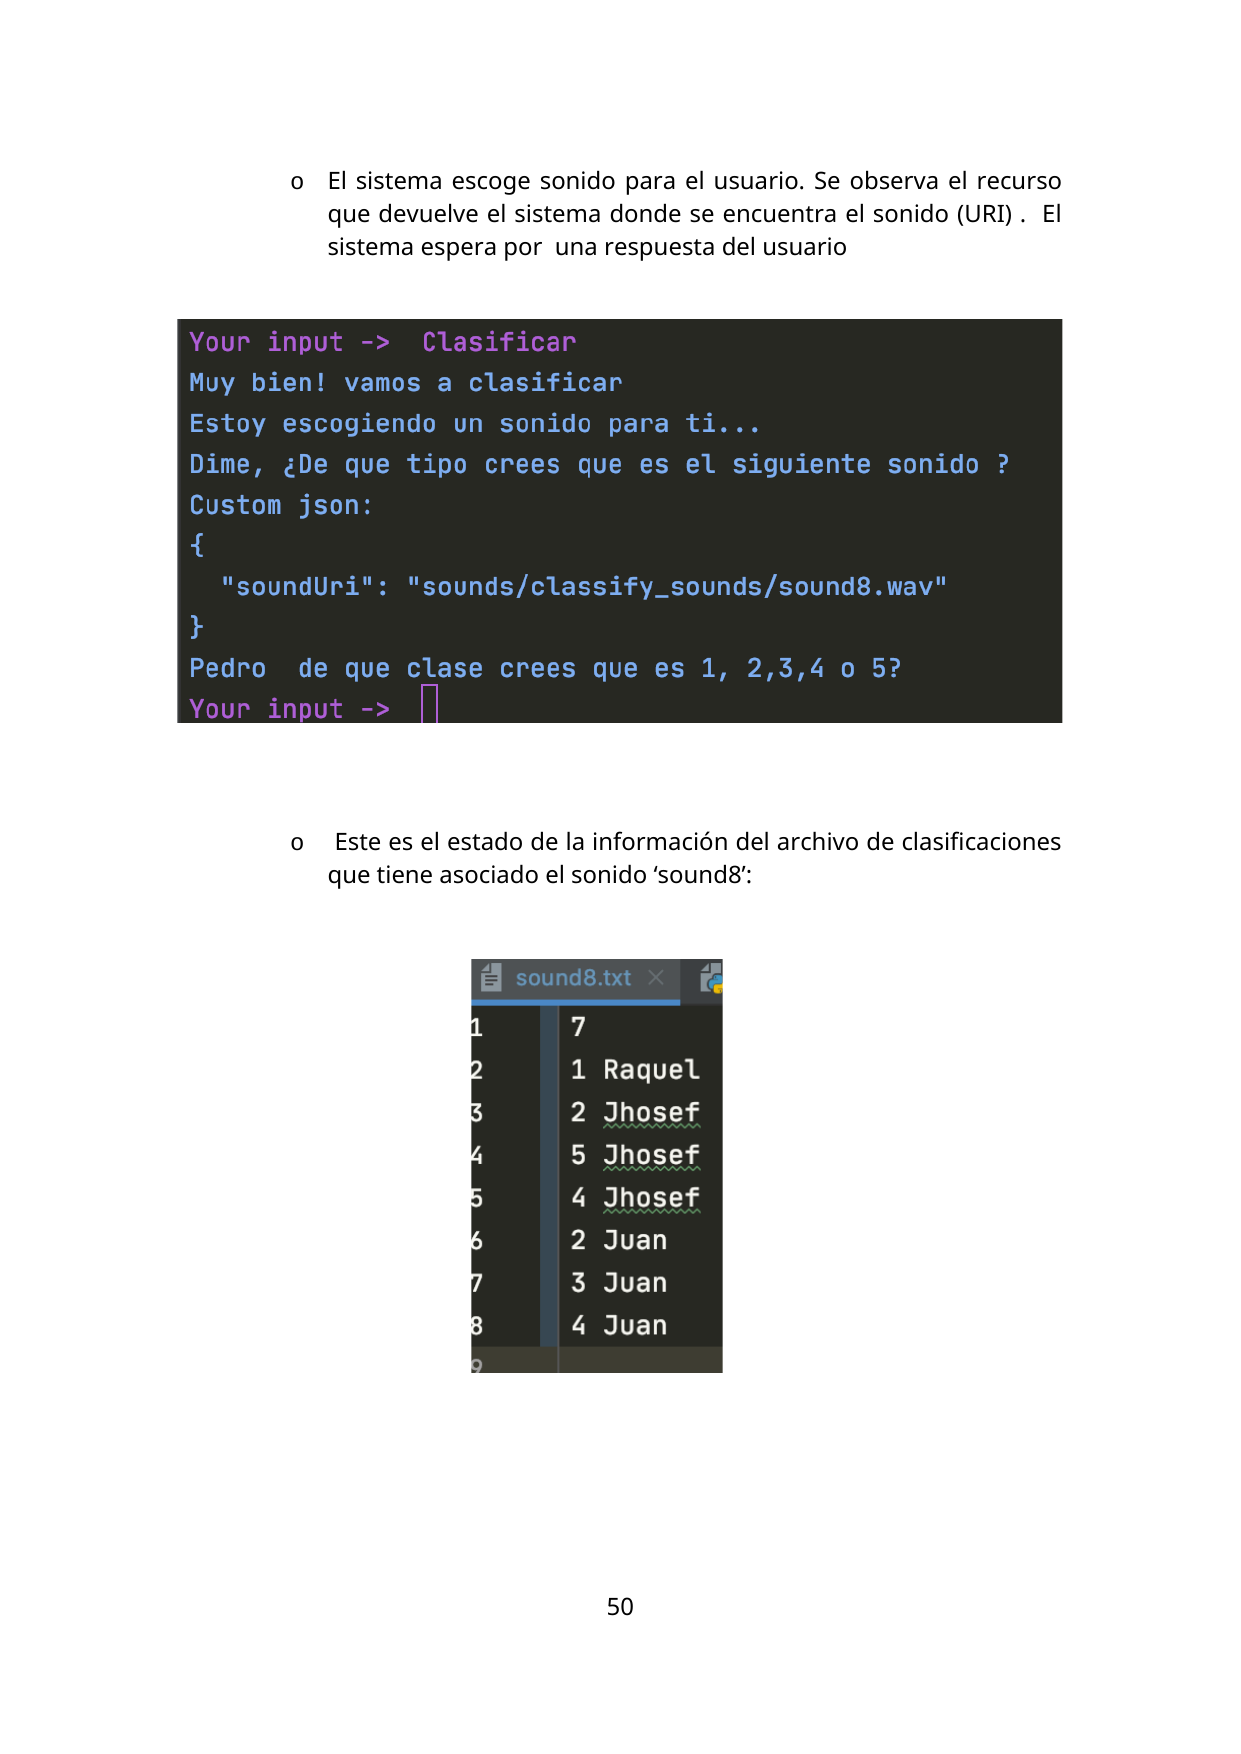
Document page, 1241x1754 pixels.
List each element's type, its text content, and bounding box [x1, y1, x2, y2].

picture [177, 319, 1063, 723]
list Este es el estado de la información del archivo de clasificaciones que tiene asociado el sonido ‘sound8’: [290, 825, 1063, 891]
picture [471, 959, 723, 1373]
list El sistema escoge sonido para el usuario. Se observa el recurso que devuelve el sistema donde se encuentra el sonido (URI) . El sistema espera por una respuesta del usuario [290, 164, 1063, 262]
